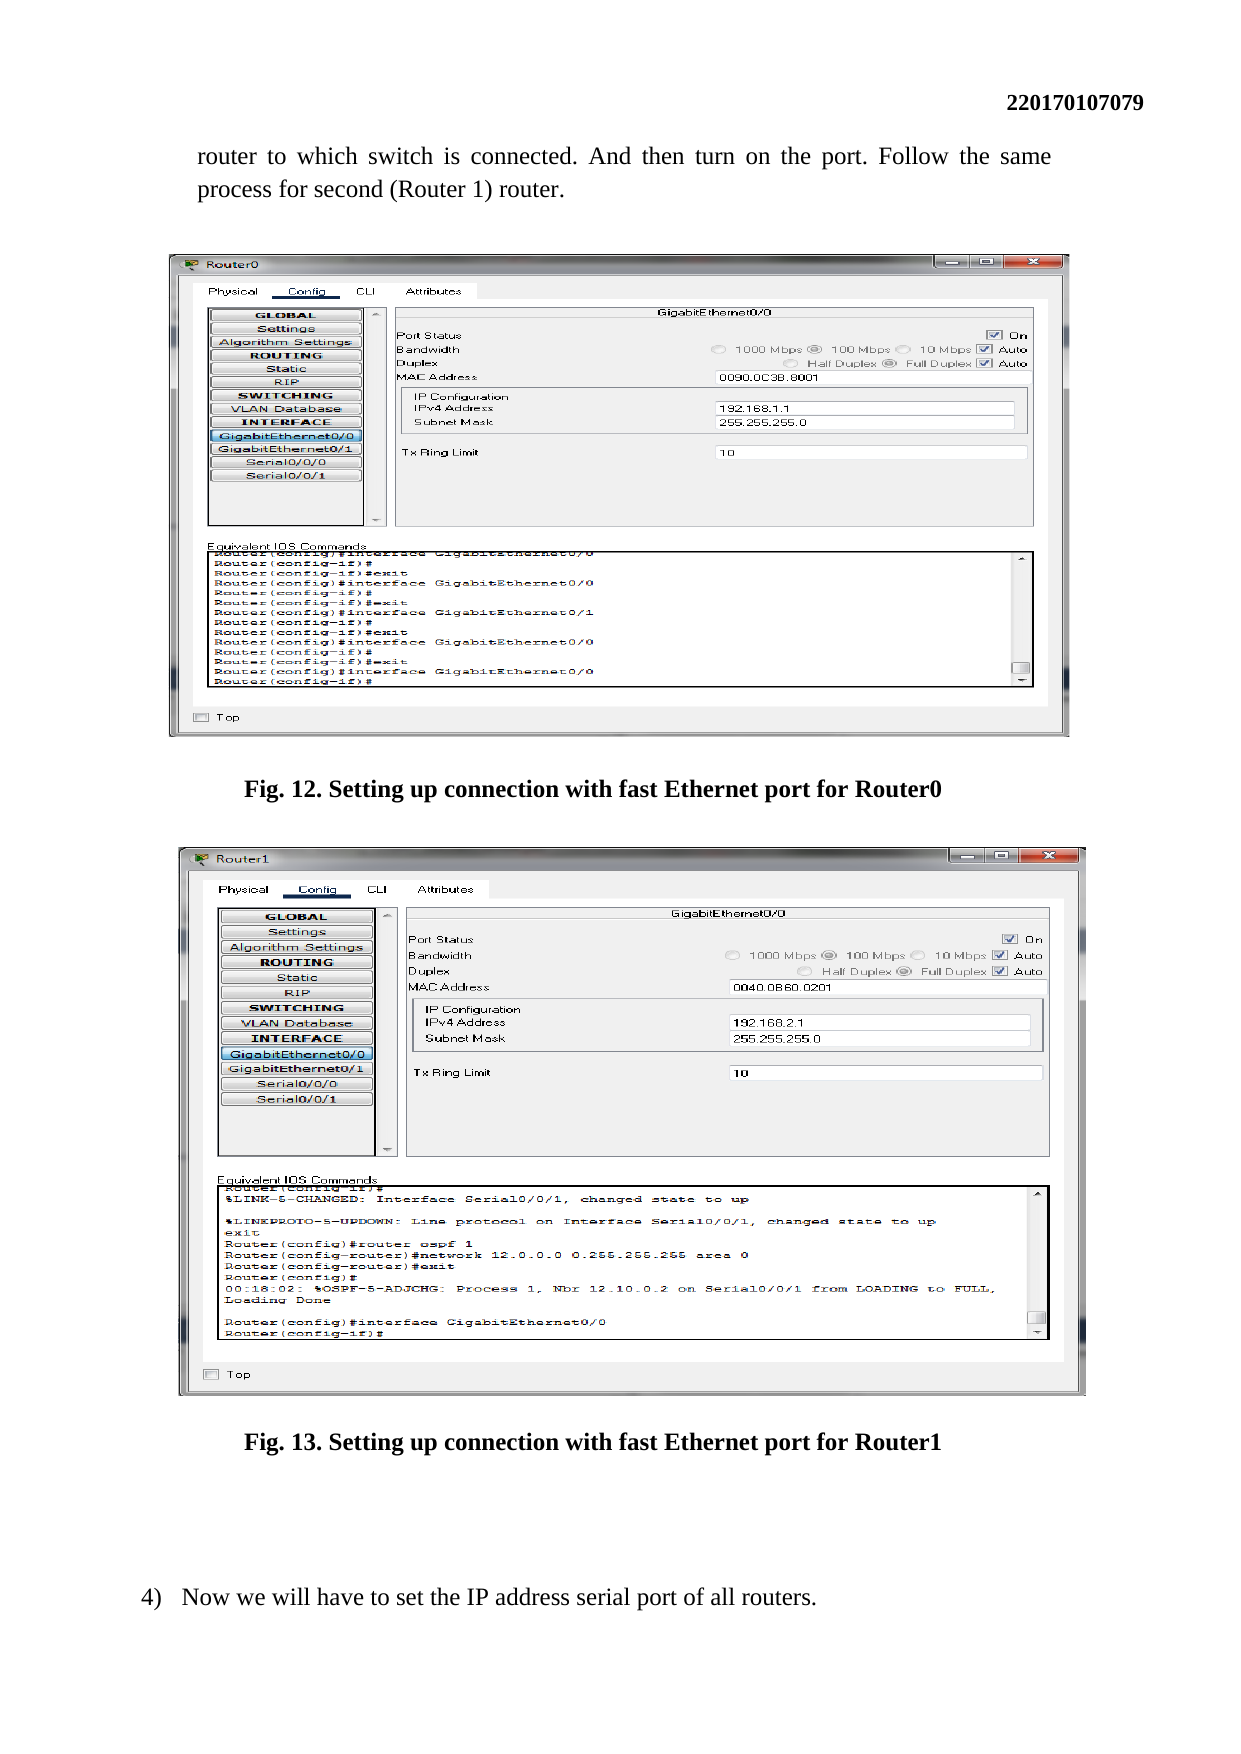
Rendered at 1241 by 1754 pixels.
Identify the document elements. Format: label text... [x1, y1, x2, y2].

text Fig. 12. Setting up connection with fast Ethernet port for Router0 [169, 774, 1053, 803]
picture [168, 254, 1070, 737]
list Now we will have to set the IP address serial port of all routers. [141, 1582, 1078, 1611]
picture [178, 847, 1086, 1396]
text Fig. 13. Setting up connection with fast Ethernet port for Router1 [169, 1427, 1053, 1456]
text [169, 141, 1053, 203]
